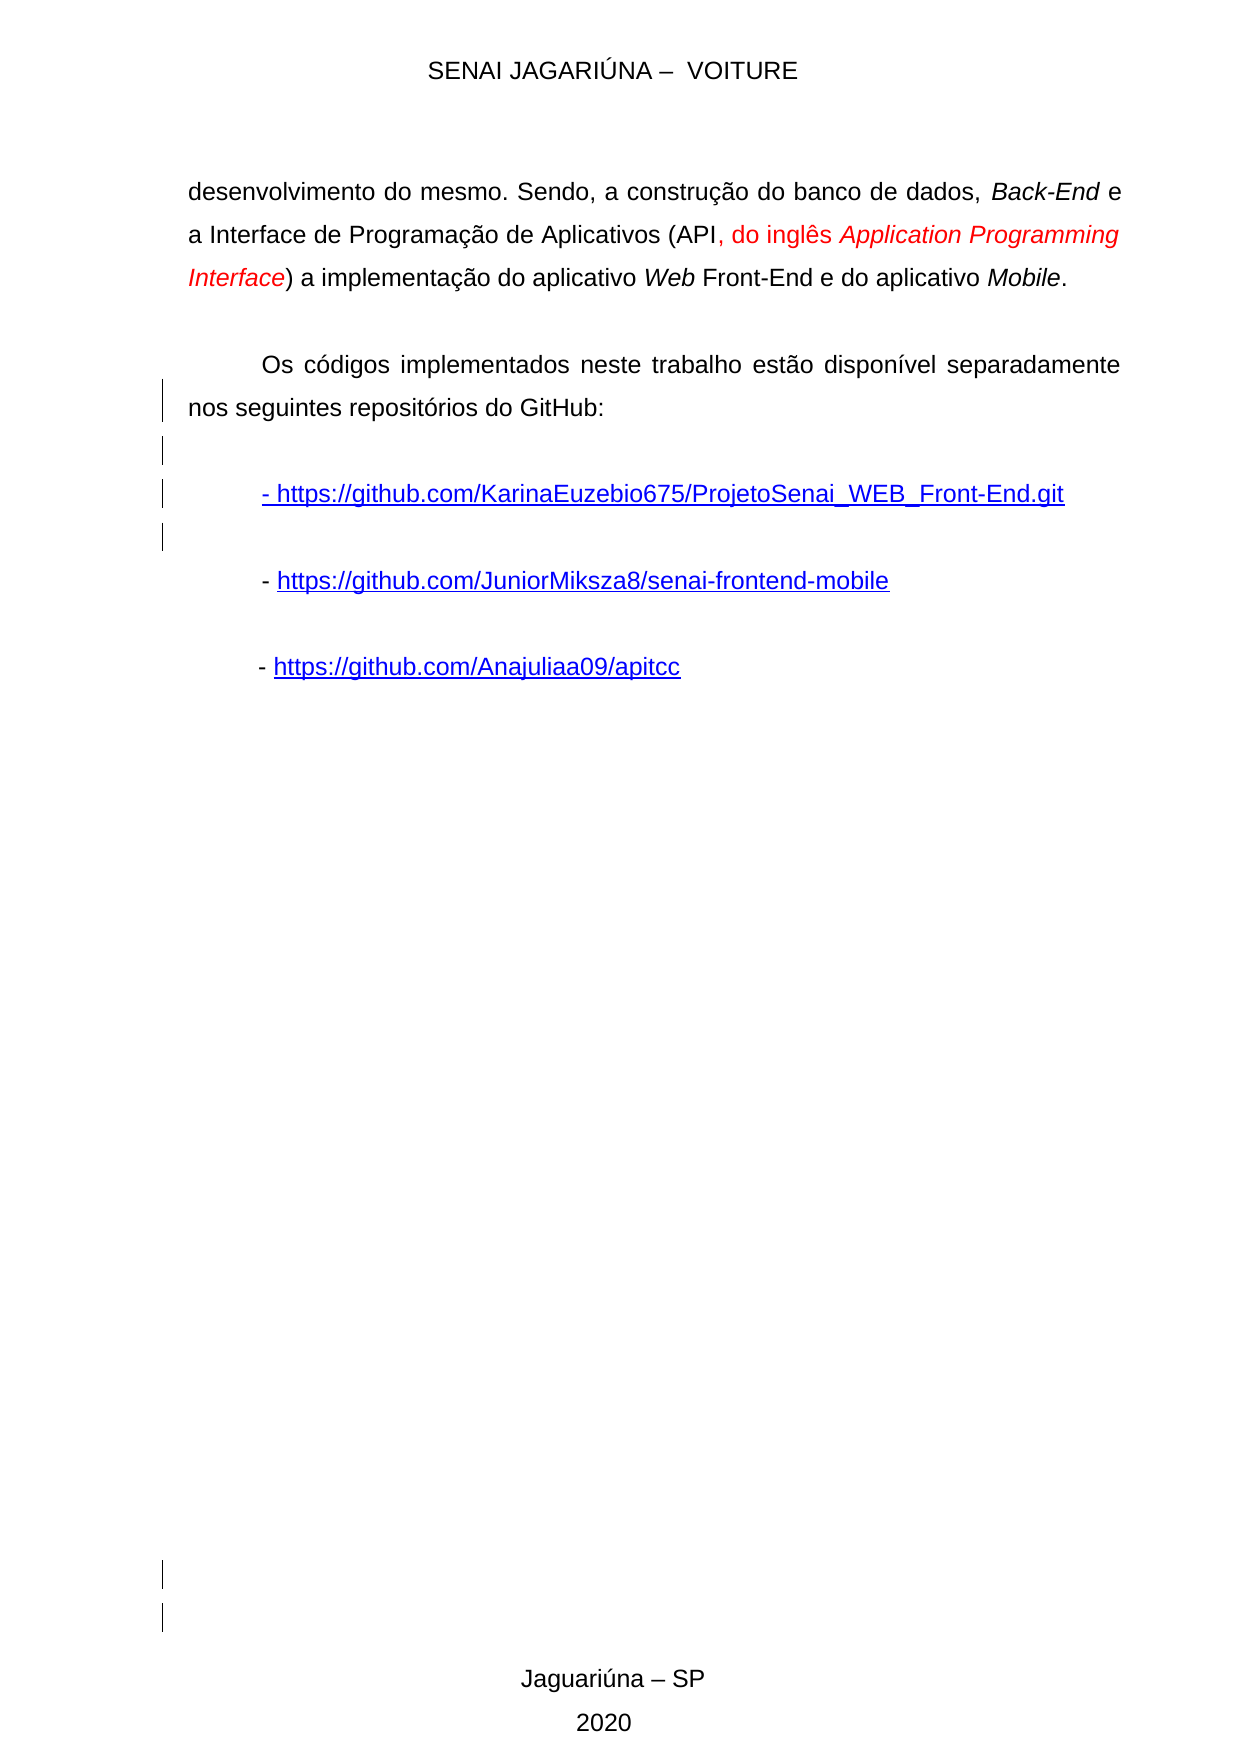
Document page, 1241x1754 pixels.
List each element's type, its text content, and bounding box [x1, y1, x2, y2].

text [188, 177, 1122, 292]
text - https://github.com/JuniorMiksza8/senai-frontend-mobile [188, 566, 1122, 595]
text - https://github.com/KarinaEuzebio675/ProjetoSenai_WEB_Front-End.git [188, 479, 1122, 508]
text Os códigos implementados neste trabalho estão disponível separadamente nos seguintes repositórios do GitHub: [188, 350, 1122, 422]
text - https://github.com/Anajuliaa09/apitcc [177, 652, 1122, 681]
